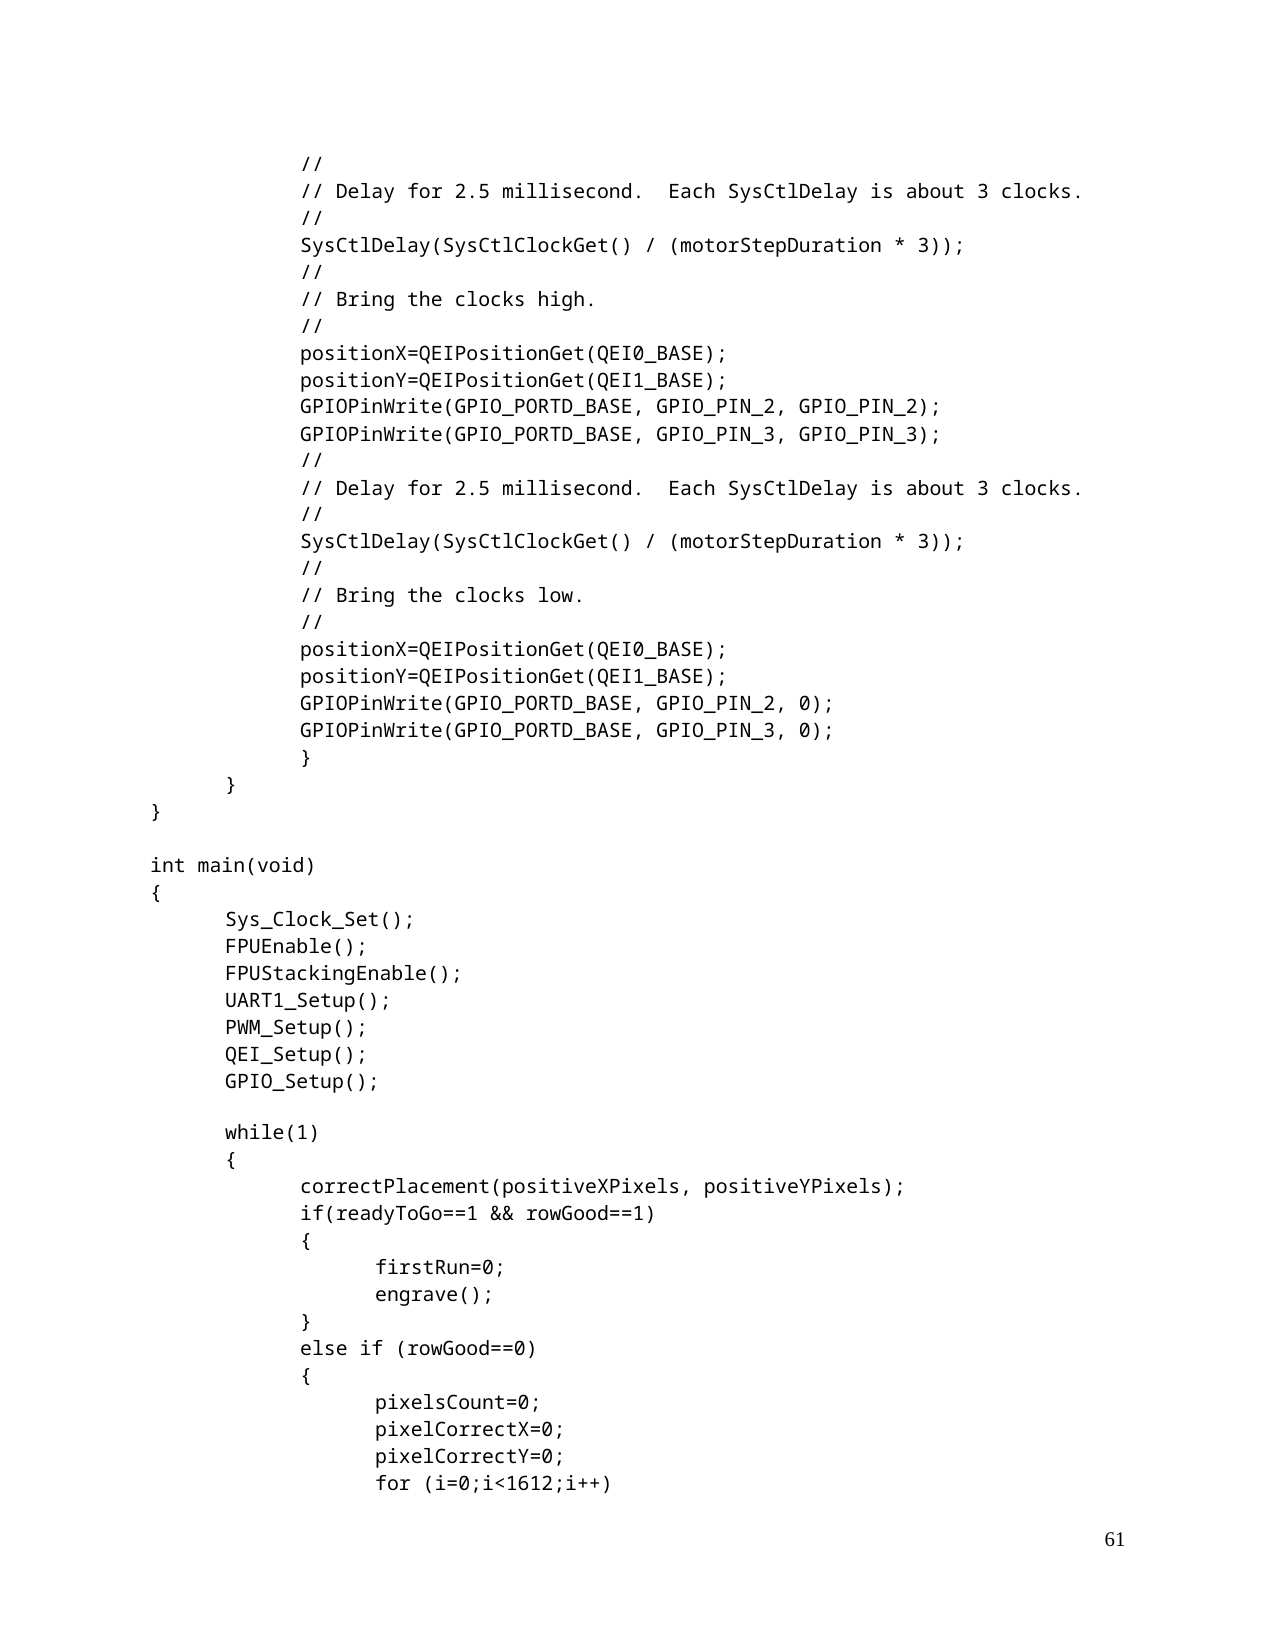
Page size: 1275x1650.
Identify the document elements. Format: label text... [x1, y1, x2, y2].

text // [150, 258, 1125, 285]
text UART1_Setup(); [150, 986, 1125, 1013]
text positionY=QEIPositionGet(QEI1_BASE); [150, 366, 1125, 393]
text pixelsCount=0; [150, 1388, 1125, 1415]
text { [150, 1361, 1125, 1388]
text engrave(); [150, 1280, 1125, 1307]
text correctPlacement(positiveXPixels, positiveYPixels); [150, 1172, 1125, 1199]
text // [150, 555, 1125, 582]
text positionX=QEIPositionGet(QEI0_BASE); [150, 636, 1125, 663]
text pixelCorrectY=0; [150, 1442, 1125, 1469]
text // Delay for 2.5 millisecond. Each SysCtlDelay is about 3 clocks. [150, 177, 1125, 204]
text } [150, 771, 1125, 797]
text // Delay for 2.5 millisecond. Each SysCtlDelay is about 3 clocks. [150, 474, 1125, 501]
text FPUStackingEnable(); [150, 959, 1125, 986]
text // [150, 204, 1125, 231]
text else if (rowGood==0) [150, 1334, 1125, 1361]
text PWM_Setup(); [150, 1013, 1125, 1040]
text GPIOPinWrite(GPIO_PORTD_BASE, GPIO_PIN_3, 0); [150, 717, 1125, 743]
text { [150, 1145, 1125, 1172]
text while(1) [150, 1118, 1125, 1145]
text SysCtlDelay(SysCtlClockGet() / (motorStepDuration * 3)); [150, 231, 1125, 258]
text for (i=0;i<1612;i++) [150, 1469, 1125, 1496]
text SysCtlDelay(SysCtlClockGet() / (motorStepDuration * 3)); [150, 528, 1125, 555]
text } [150, 1307, 1125, 1334]
text // [150, 447, 1125, 474]
text positionX=QEIPositionGet(QEI0_BASE); [150, 339, 1125, 366]
text GPIOPinWrite(GPIO_PORTD_BASE, GPIO_PIN_2, 0); [150, 689, 1125, 717]
text { [150, 878, 1125, 905]
text firstRun=0; [150, 1253, 1125, 1280]
text QEI_Setup(); [150, 1040, 1125, 1067]
text GPIO_Setup(); [150, 1067, 1125, 1094]
text positionY=QEIPositionGet(QEI1_BASE); [150, 663, 1125, 689]
text GPIOPinWrite(GPIO_PORTD_BASE, GPIO_PIN_3, GPIO_PIN_3); [150, 420, 1125, 447]
text // [150, 150, 1125, 177]
text // [150, 312, 1125, 339]
text int main(void) [150, 851, 1125, 878]
text // Bring the clocks high. [150, 285, 1125, 312]
text GPIOPinWrite(GPIO_PORTD_BASE, GPIO_PIN_2, GPIO_PIN_2); [150, 393, 1125, 420]
text { [150, 1226, 1125, 1253]
text // [150, 501, 1125, 528]
text FPUEnable(); [150, 932, 1125, 959]
text if(readyToGo==1 && rowGood==1) [150, 1199, 1125, 1226]
text // [150, 609, 1125, 636]
text pixelCorrectX=0; [150, 1415, 1125, 1442]
text } [150, 743, 1125, 771]
text Sys_Clock_Set(); [150, 905, 1125, 932]
text // Bring the clocks low. [150, 582, 1125, 609]
text } [150, 797, 1125, 824]
